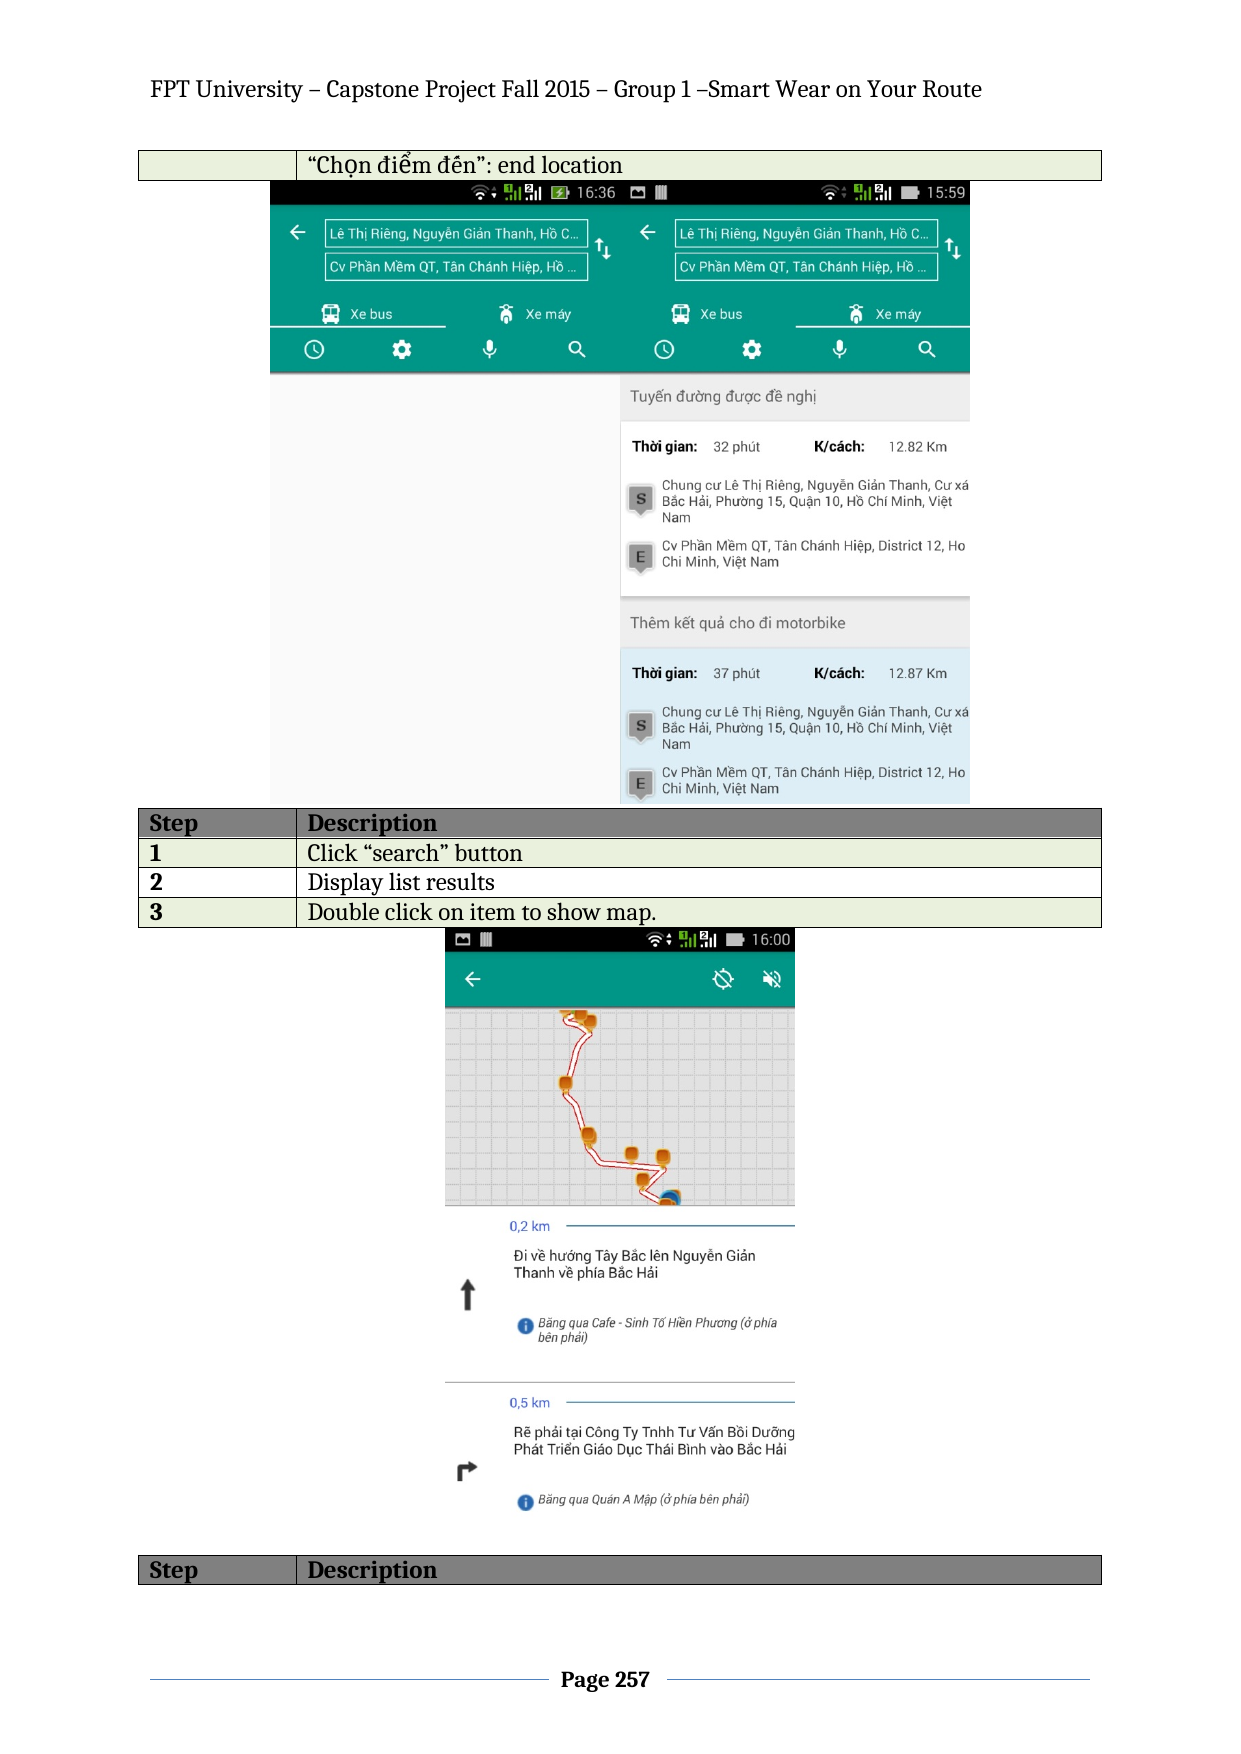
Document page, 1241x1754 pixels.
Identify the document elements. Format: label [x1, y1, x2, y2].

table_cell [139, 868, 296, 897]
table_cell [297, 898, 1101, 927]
picture [445, 927, 795, 1551]
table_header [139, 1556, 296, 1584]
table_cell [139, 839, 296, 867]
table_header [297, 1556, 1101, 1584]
picture [270, 180, 970, 804]
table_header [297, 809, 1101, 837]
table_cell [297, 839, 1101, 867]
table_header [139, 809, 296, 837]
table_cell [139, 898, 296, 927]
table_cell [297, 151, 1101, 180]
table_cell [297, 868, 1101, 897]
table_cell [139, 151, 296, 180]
